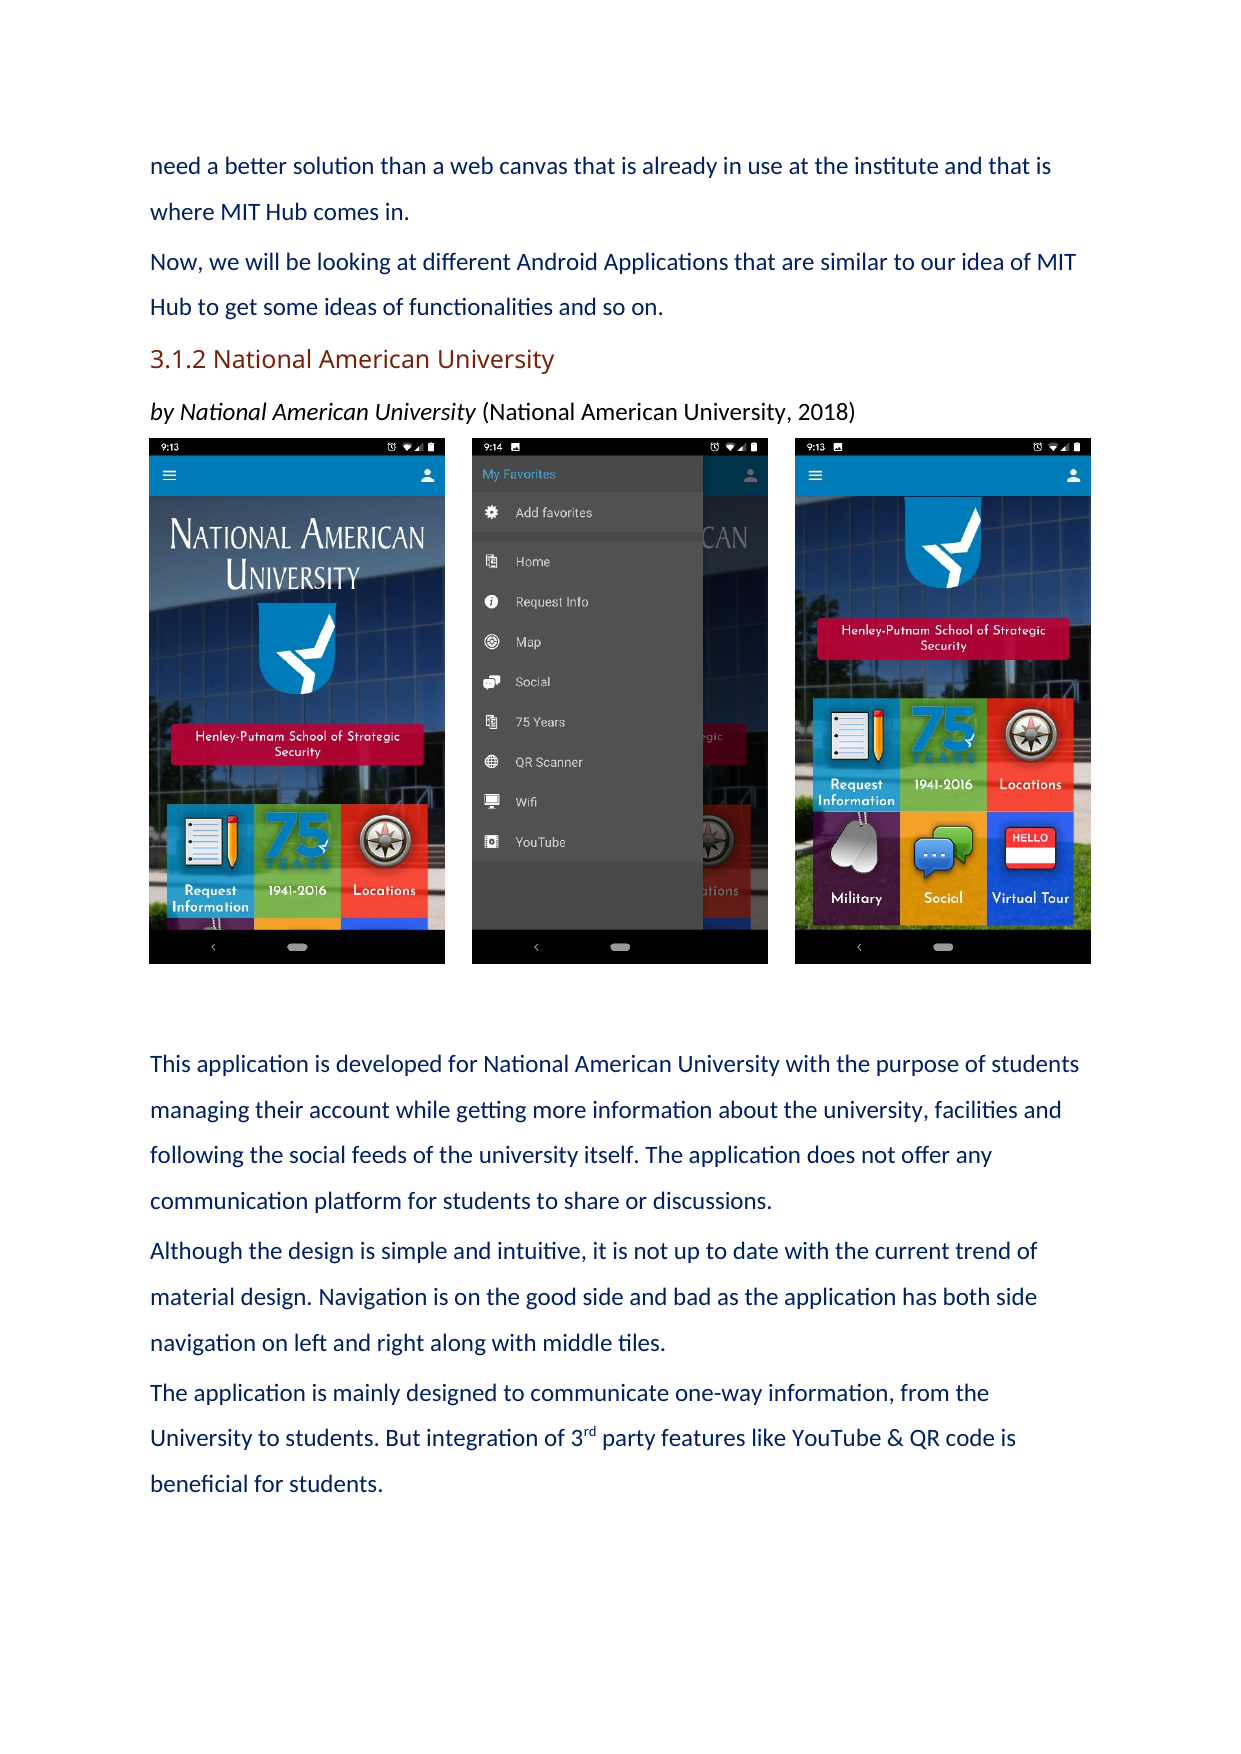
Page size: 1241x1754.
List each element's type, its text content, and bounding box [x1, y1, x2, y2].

picture [795, 496, 1091, 964]
text The application is mainly designed to communicate one-way information, from the University to students. But integration of 3rd party features like YouTube & QR code is beneficial for students. [150, 1377, 1090, 1499]
text Although the design is simple and intuitive, it is not up to date with the current trend of material design. Navigation is on the good side and bad as the application has both side navigation on left and right along with middle tiles. [150, 1235, 1090, 1357]
picture [472, 438, 768, 964]
picture [149, 438, 445, 455]
picture [809, 475, 822, 480]
picture [1068, 469, 1080, 482]
text Now, we will be looking at different Android Applications that are similar to our idea of MIT Hub to get some ideas of functionalities and so on. [150, 246, 1090, 322]
text by National American University [150, 396, 1090, 427]
picture [422, 468, 434, 482]
picture [149, 496, 445, 964]
picture [795, 438, 1091, 455]
text This application is developed for National American University with the purpose of students managing their account while getting more information about the university, facilities and following the social feeds of the university itself. The application does not offer any communication platform for students to share or discussions. [150, 1048, 1090, 1216]
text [150, 150, 1090, 226]
subtitle 3.1.2 National American University [150, 341, 1090, 375]
